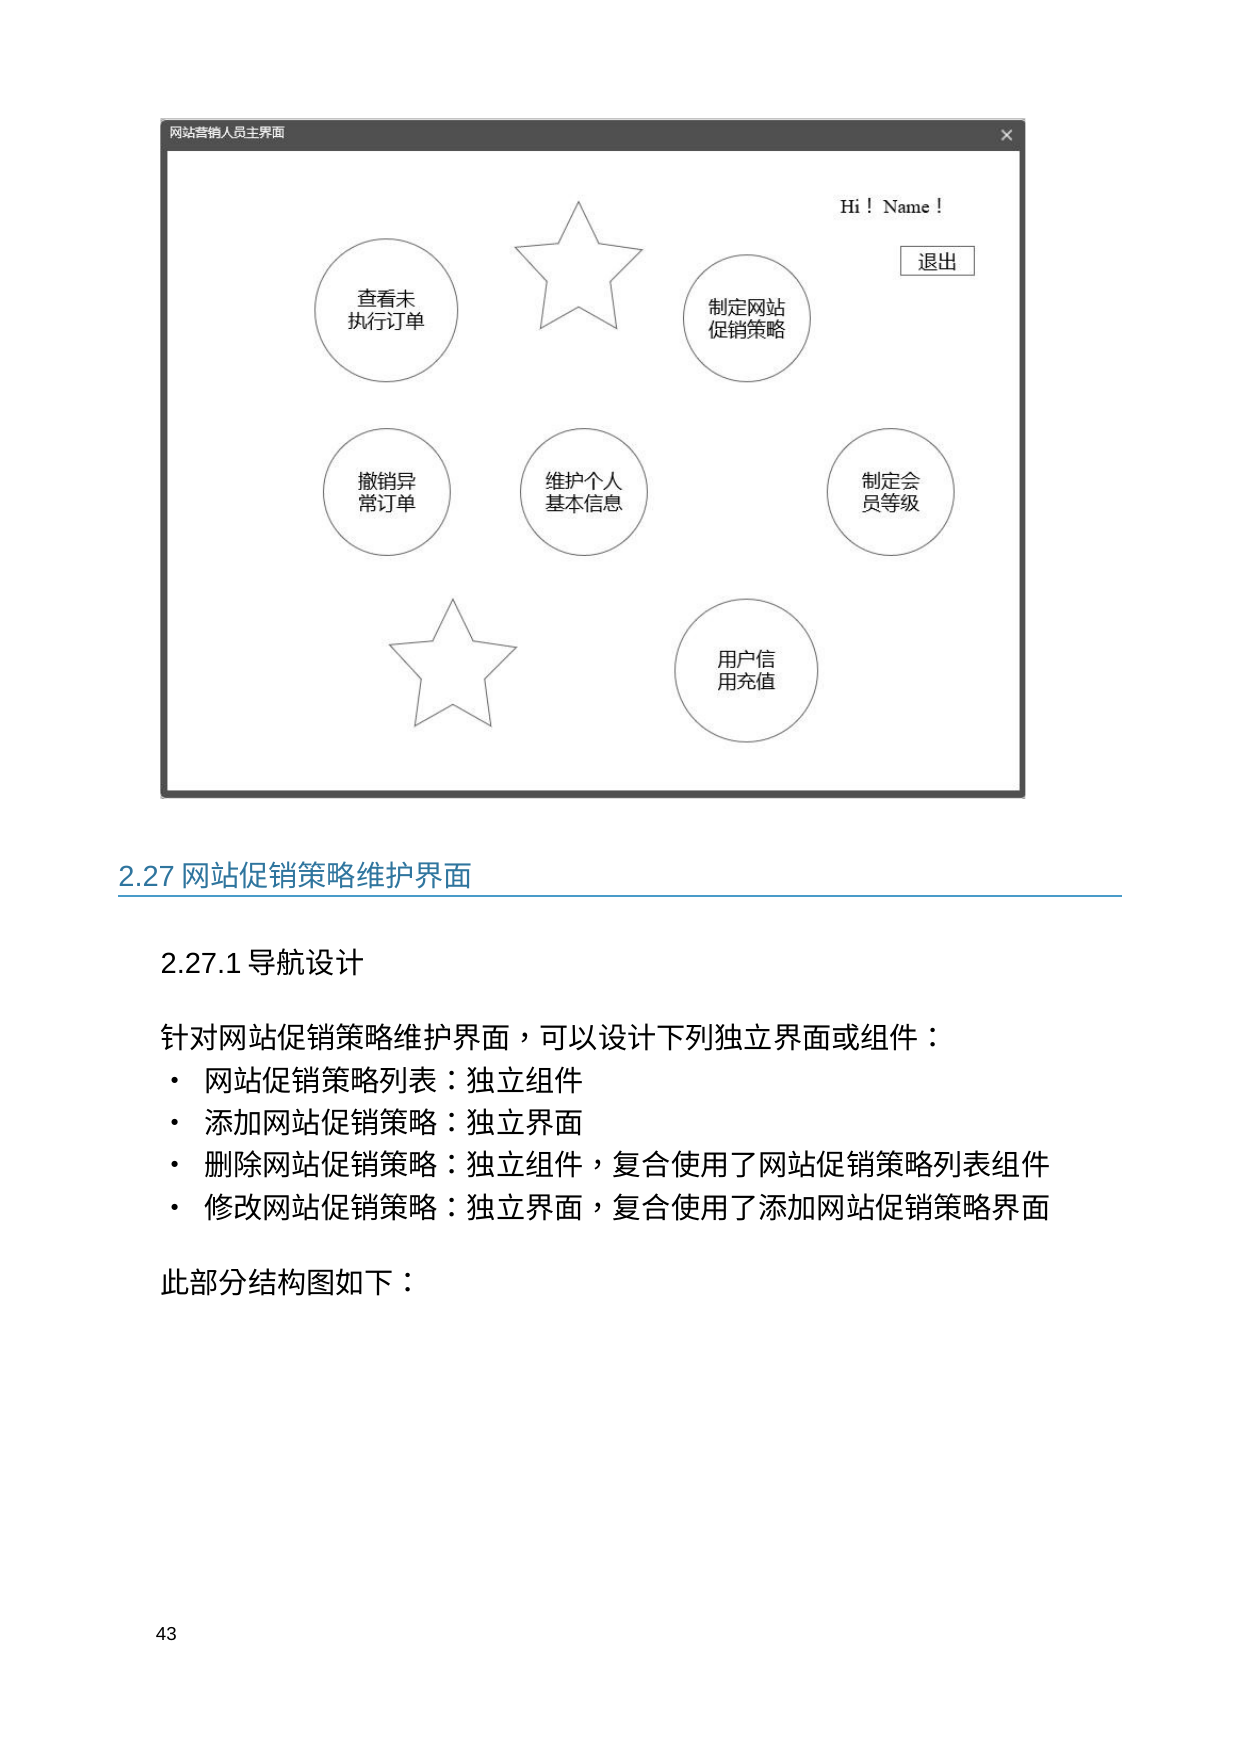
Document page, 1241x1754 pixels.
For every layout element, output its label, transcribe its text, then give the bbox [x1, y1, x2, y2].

list 修改网站促销策略：独立界面，复合使用了添加网站促销策略界面 [160, 1184, 1122, 1226]
list 网站促销策略列表：独立组件 [160, 1057, 1122, 1099]
subtitle 2.27网站促销策略维护界面 [118, 853, 1122, 895]
text 针对网站促销策略维护界面，可以设计下列独立界面或组件： [118, 1015, 1122, 1057]
list 添加网站促销策略：独立界面 [160, 1099, 1122, 1142]
list 删除网站促销策略：独立组件，复合使用了网站促销策略列表组件 [160, 1142, 1122, 1184]
picture [160, 118, 1026, 799]
text 此部分结构图如下： [118, 1260, 1122, 1302]
text 2.27.1导航设计 [118, 939, 1122, 981]
